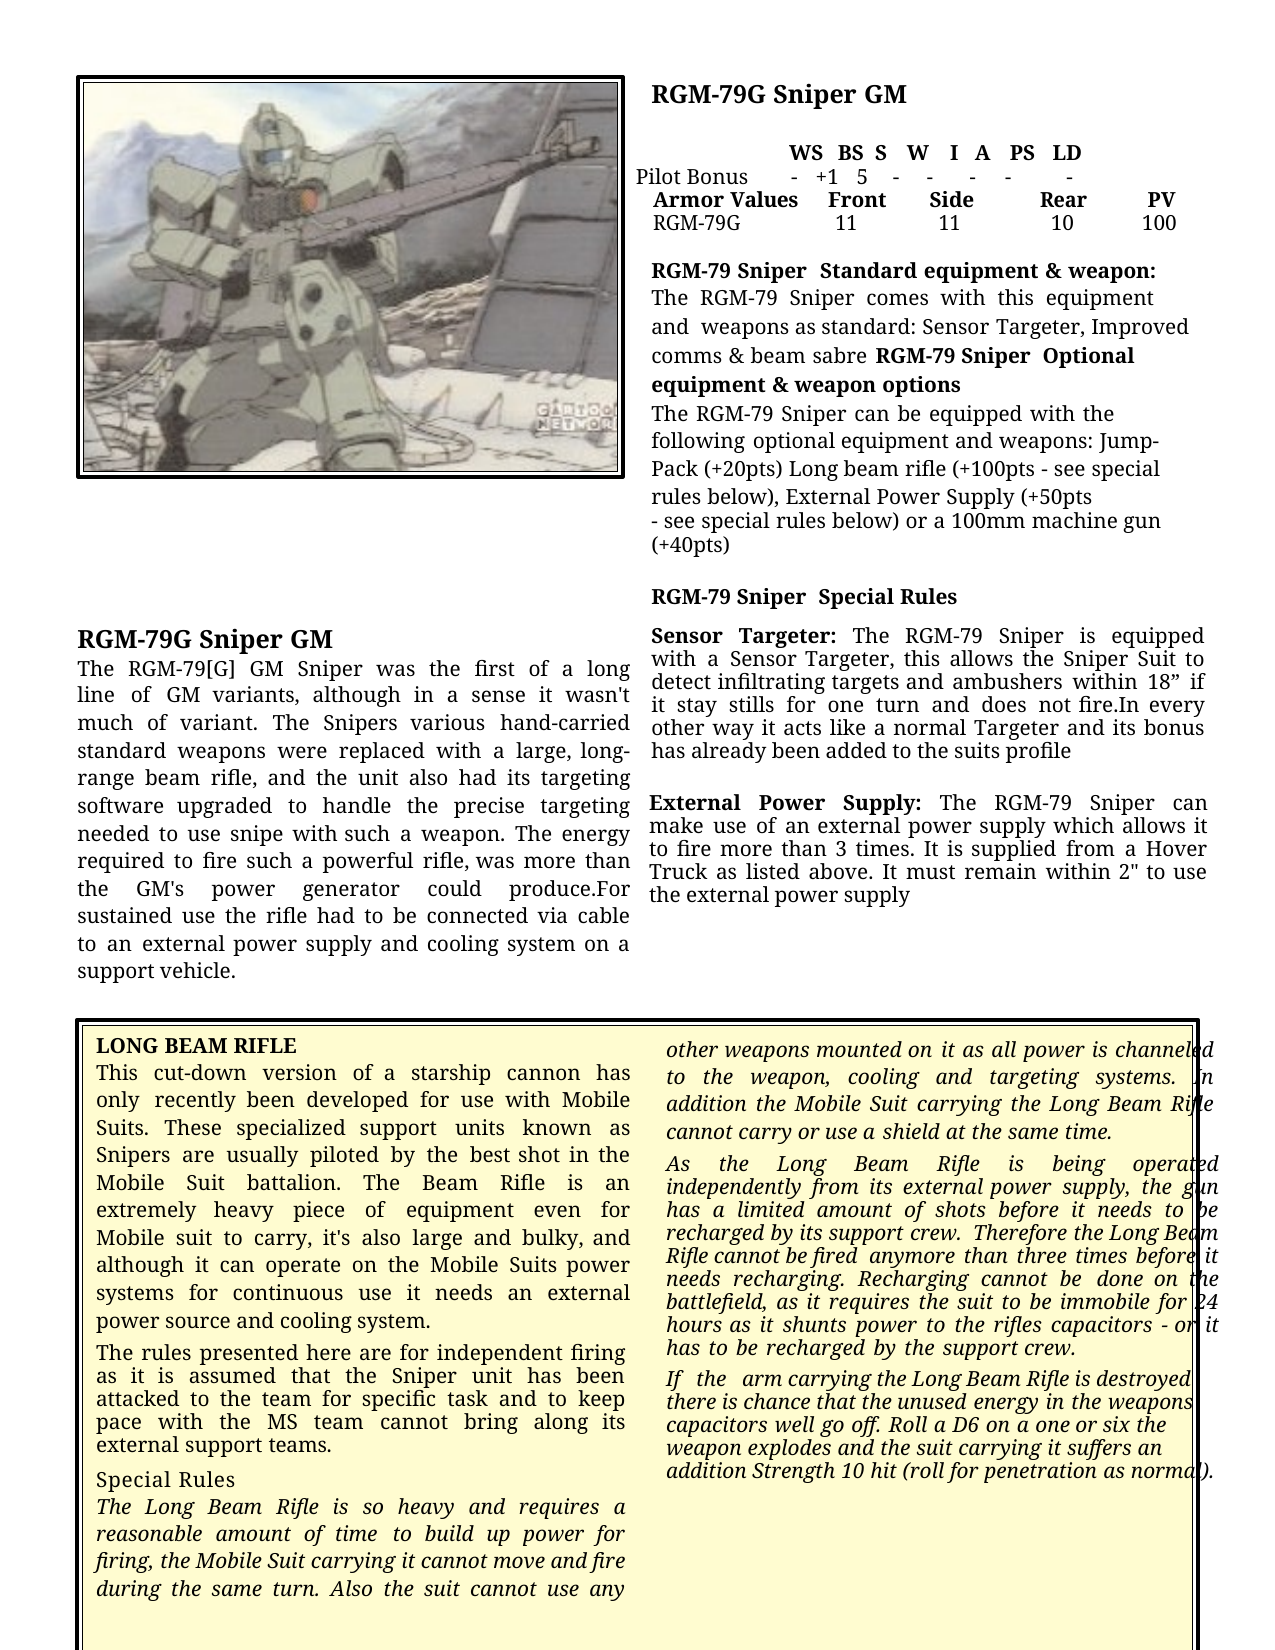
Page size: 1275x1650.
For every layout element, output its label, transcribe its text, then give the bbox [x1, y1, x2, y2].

text - +1 5 - - - - - [791, 166, 1219, 189]
text RGM-79G 11 11 10 100 [653, 212, 1219, 235]
picture [84, 189, 617, 471]
subtitle RGM-79G Sniper GM [651, 76, 1219, 110]
text The RGM-79 Sniper comes with this equipment and weapons as standard: Sensor Targeter, Improved comms & beam sabre RGM-79 Sniper Optional equipment & weapon options [651, 283, 1200, 398]
text The Long Beam Rifle is so heavy and requires a reasonable amount of time to build up power for firing, the Mobile Suit carrying it cannot move and fire during the same turn. Also the suit cannot use any other weapons mounted on it as all power is channeled to the weapon, cooling and targeting systems. In addition the Mobile Suit carrying the Long Beam Rifle cannot carry or use a shield at the same time. [96, 1492, 625, 1603]
text If the arm carrying the Long Beam Rifle is destroyed there is chance that the unused energy in the weapons capacitors well go off. Roll a D6 on a one or six the weapon explodes and the suit carrying it suffers an addition Strength 10 hit (roll for penetration as normal). [666, 1368, 1217, 1483]
text External Power Supply: The RGM-79 Sniper can make use of an external power supply which allows it to fire more than 3 times. It is supplied from a Hover Truck as listed above. It must remain within 2" to use the external power supply [649, 792, 1208, 907]
text - see special rules below) or a 100mm machine gun (+40pts) [651, 510, 1219, 557]
text Special Rules [96, 1469, 630, 1492]
text Sensor Targeter: The RGM-79 Sniper is equipped with a Sensor Targeter, this allows the Sniper Suit to detect infiltrating targets and ambushers within 18” if it stay stills for one turn and does not fire.In every other way it acts like a normal Targeter and its bonus has already been added to the suits profile [651, 625, 1204, 763]
subtitle RGM-79G Sniper GM [77, 626, 630, 654]
text Pilot Bonus [64, 166, 748, 189]
text The Long Beam Rifle is so heavy and requires a reasonable amount of time to build up power for firing, the Mobile Suit carrying it cannot move and fire during the same turn. Also the suit cannot use any other weapons mounted on it as all power is channeled to the weapon, cooling and targeting systems. In addition the Mobile Suit carrying the Long Beam Rifle cannot carry or use a shield at the same time. [666, 1035, 1214, 1145]
subtitle RGM-79 Sniper Special Rules [651, 582, 1219, 610]
text The RGM-79[G] GM Sniper was the first of a long line of GM variants, although in a sense it wasn't much of variant. The Snipers various hand-carried standard weapons were replaced with a large, long-range beam rifle, and the unit also had its targeting software upgraded to handle the precise targeting needed to use snipe with such a weapon. The energy required to fire such a powerful rifle, was more than the GM's power generator could produce.For sustained use the rifle had to be connected via cable to an external power supply and cooling system on a support vehicle. [77, 654, 630, 985]
picture [84, 83, 617, 166]
text The RGM-79 Sniper can be equipped with the following optional equipment and weapons: Jump-Pack (+20pts) Long beam rifle (+100pts - see special rules below), External Power Supply (+50pts [651, 399, 1200, 510]
subtitle WS BS S W I A PS LD [789, 138, 1219, 166]
text The rules presented here are for independent firing as it is assumed that the Sniper unit has been attacked to the team for specific task and to keep pace with the MS team cannot bring along its external support teams. [96, 1342, 625, 1457]
subtitle RGM-79 Sniper Standard equipment & weapon: [651, 260, 1219, 283]
subtitle Armor Values Front Side Rear PV [653, 189, 1219, 212]
text This cut-down version of a starship cannon has only recently been developed for use with Mobile Suits. These specialized support units known as Snipers are usually piloted by the best shot in the Mobile Suit battalion. The Beam Rifle is an extremely heavy piece of equipment even for Mobile suit to carry, it's also large and bulky, and although it can operate on the Mobile Suits power systems for continuous use it needs an external power source and cooling system. [96, 1058, 630, 1334]
subtitle LONG BEAM RIFLE [96, 1035, 630, 1058]
text As the Long Beam Rifle is being operated independently from its external power supply, the gun has a limited amount of shots before it needs to be recharged by its support crew. Therefore the Long Beam Rifle cannot be fired anymore than three times before it needs recharging. Recharging cannot be done on the battlefield, as it requires the suit to be immobile for 24 hours as it shunts power to the rifles capacitors - or it has to be recharged by the support crew. [666, 1153, 1219, 1360]
